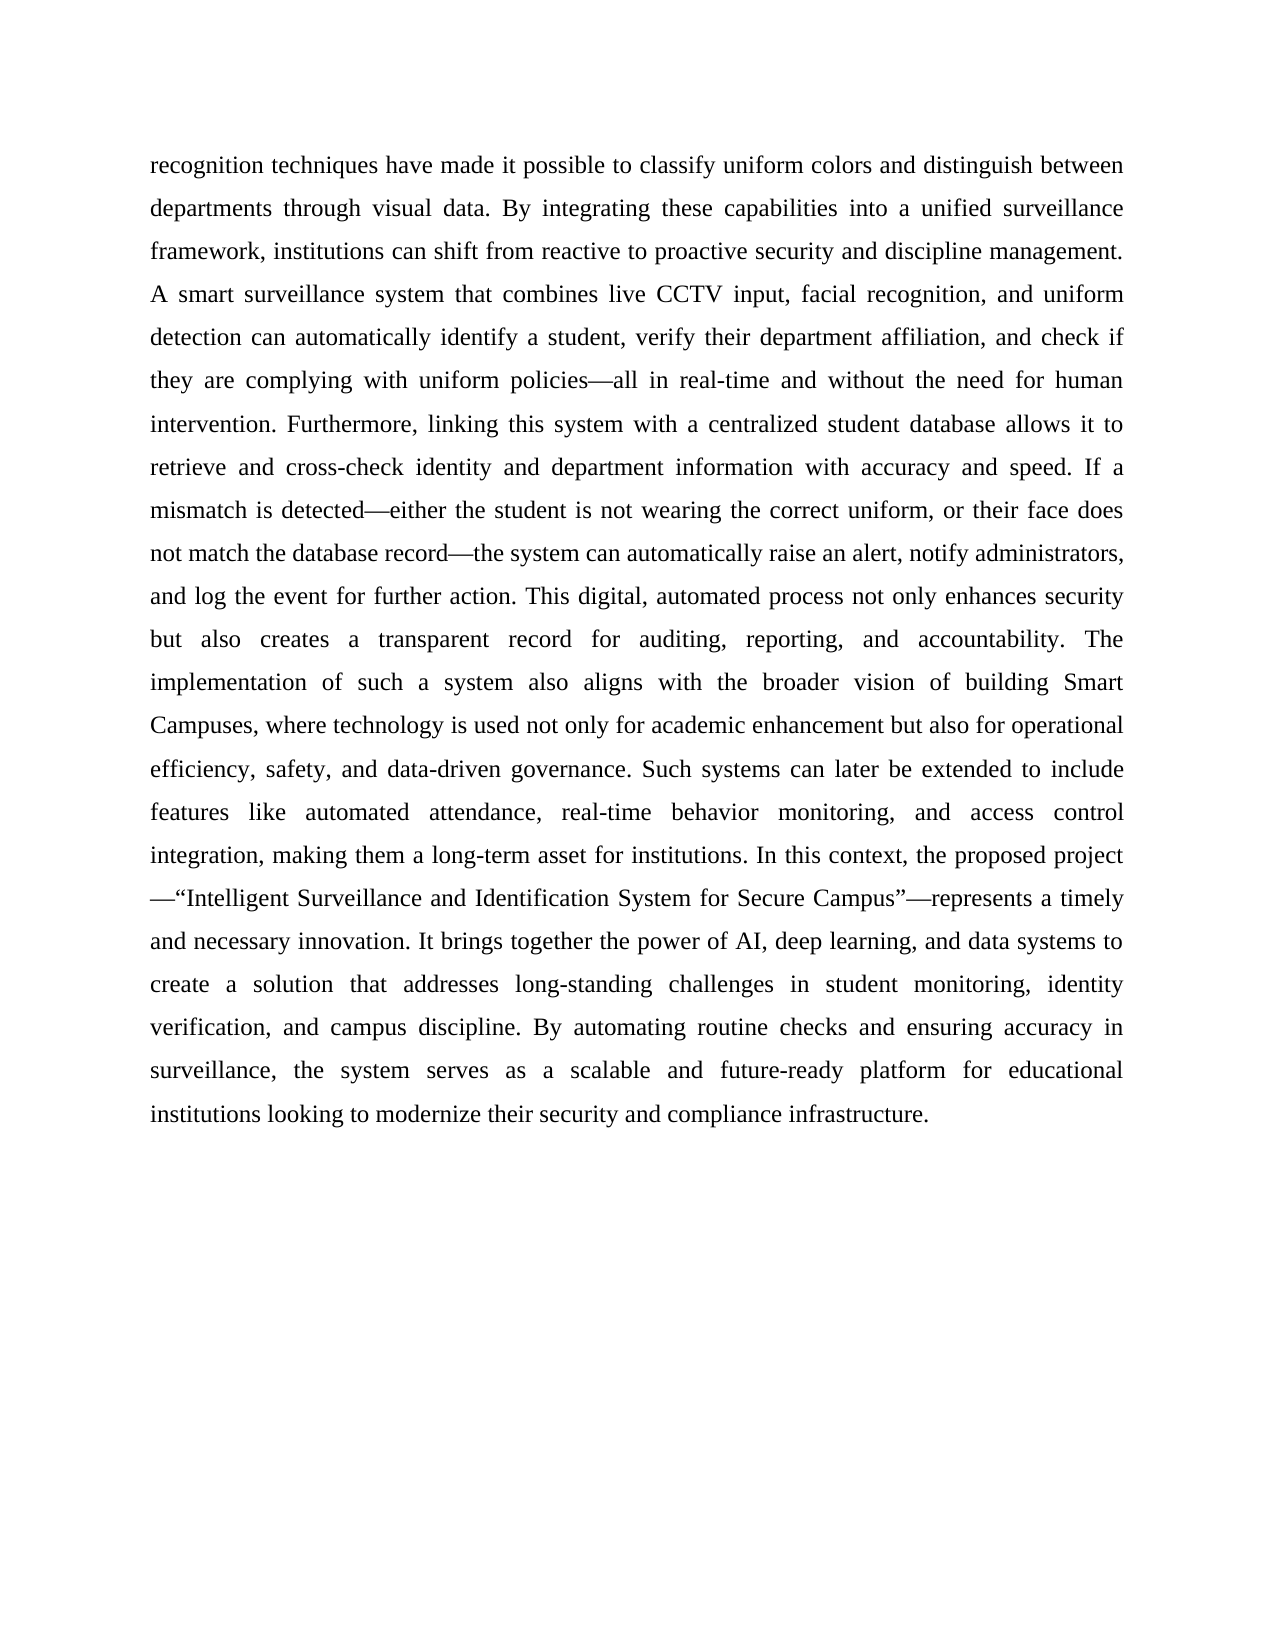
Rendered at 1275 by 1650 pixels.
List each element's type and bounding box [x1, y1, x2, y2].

text [150, 150, 1125, 1127]
